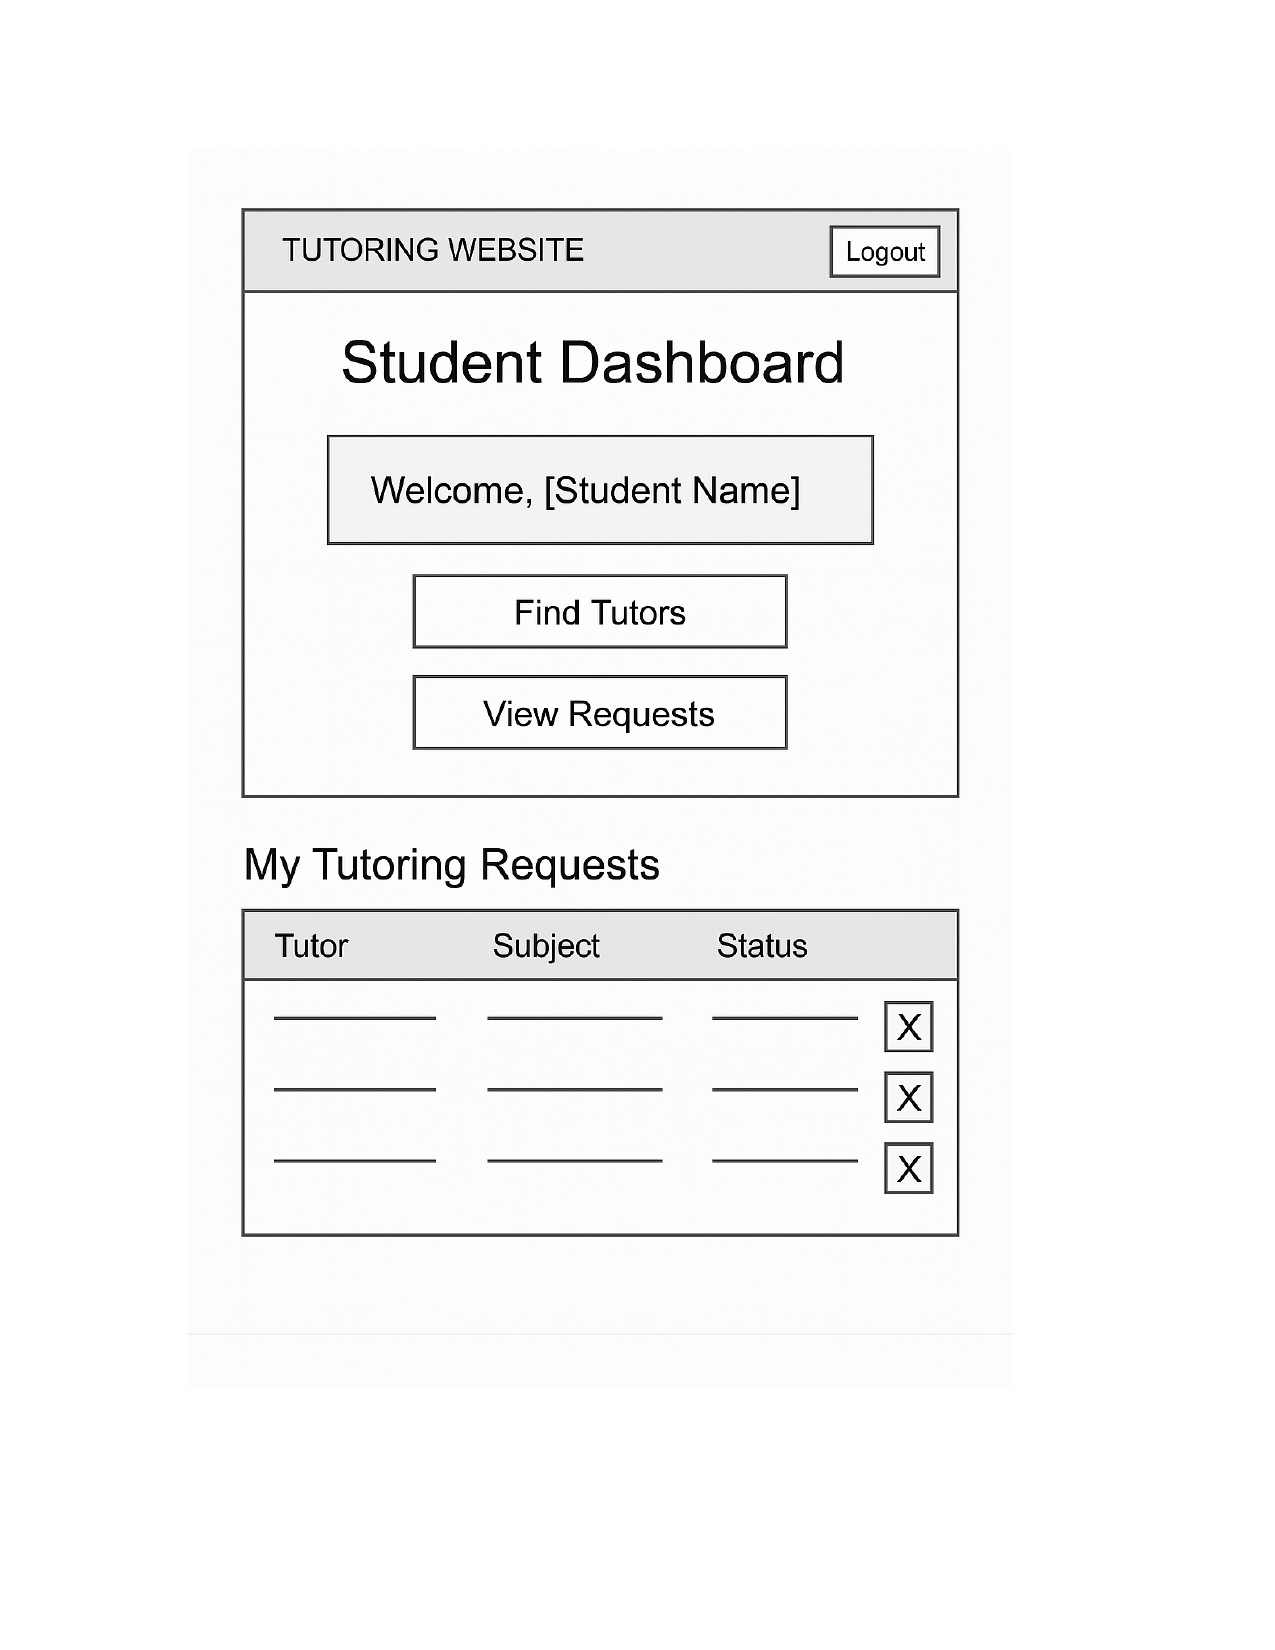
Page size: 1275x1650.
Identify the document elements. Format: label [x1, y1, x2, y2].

picture [187, 150, 1013, 1388]
